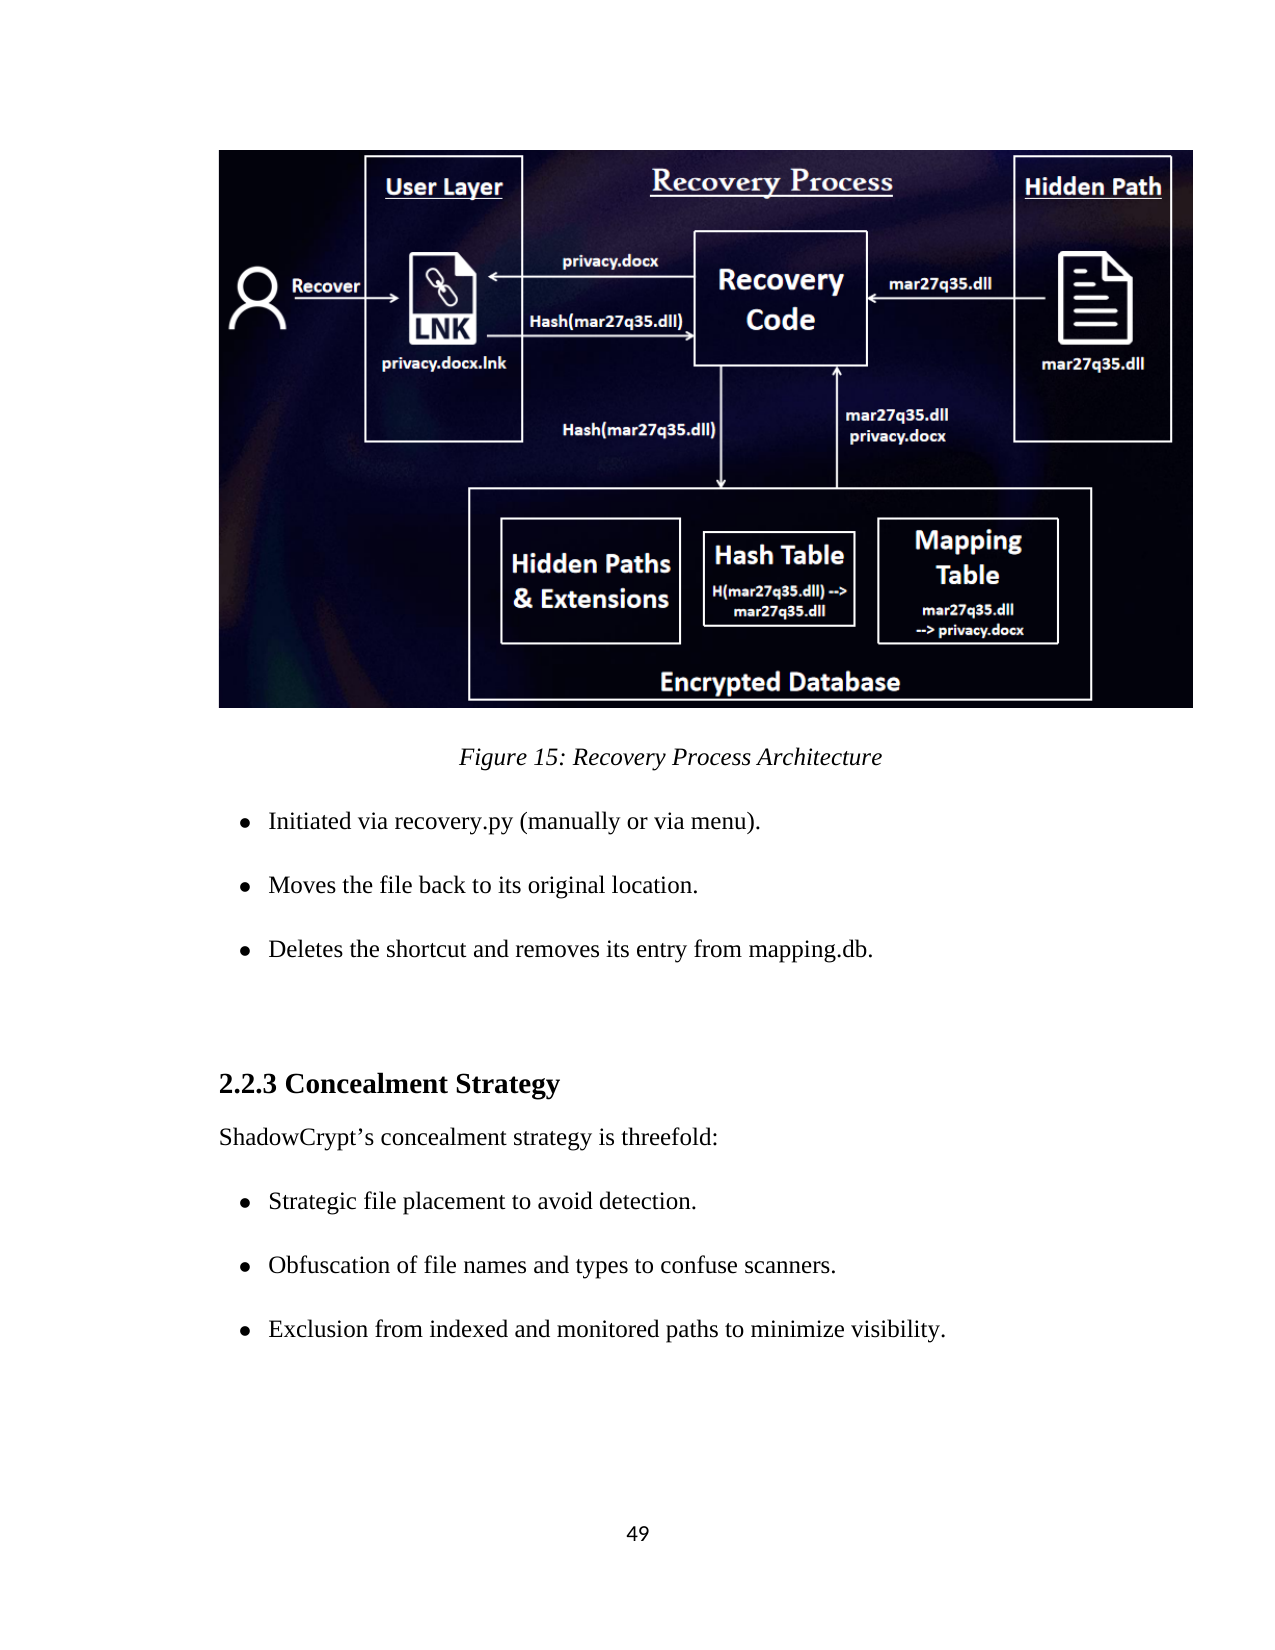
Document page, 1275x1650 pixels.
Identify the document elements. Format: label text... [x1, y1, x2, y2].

picture [218, 150, 1193, 708]
text ShadowCrypt’s concealment strategy is threefold: [219, 1122, 1125, 1151]
text Figure 15: Recovery Process Architecture [219, 742, 1125, 771]
subtitle 2.2.3 Concealment Strategy [219, 1066, 1125, 1099]
list Exclusion from indexed and monitored paths to minimize visibility. [238, 1314, 1125, 1343]
list Initiated via recovery.py (manually or via menu). [238, 806, 1125, 835]
list Strategic file placement to avoid detection. [238, 1186, 1125, 1215]
list Obfuscation of file names and types to confuse scanners. [238, 1250, 1125, 1279]
list Deletes the shortcut and removes its entry from mapping.db. [238, 934, 1125, 963]
list Moves the file back to its original location. [238, 870, 1125, 899]
